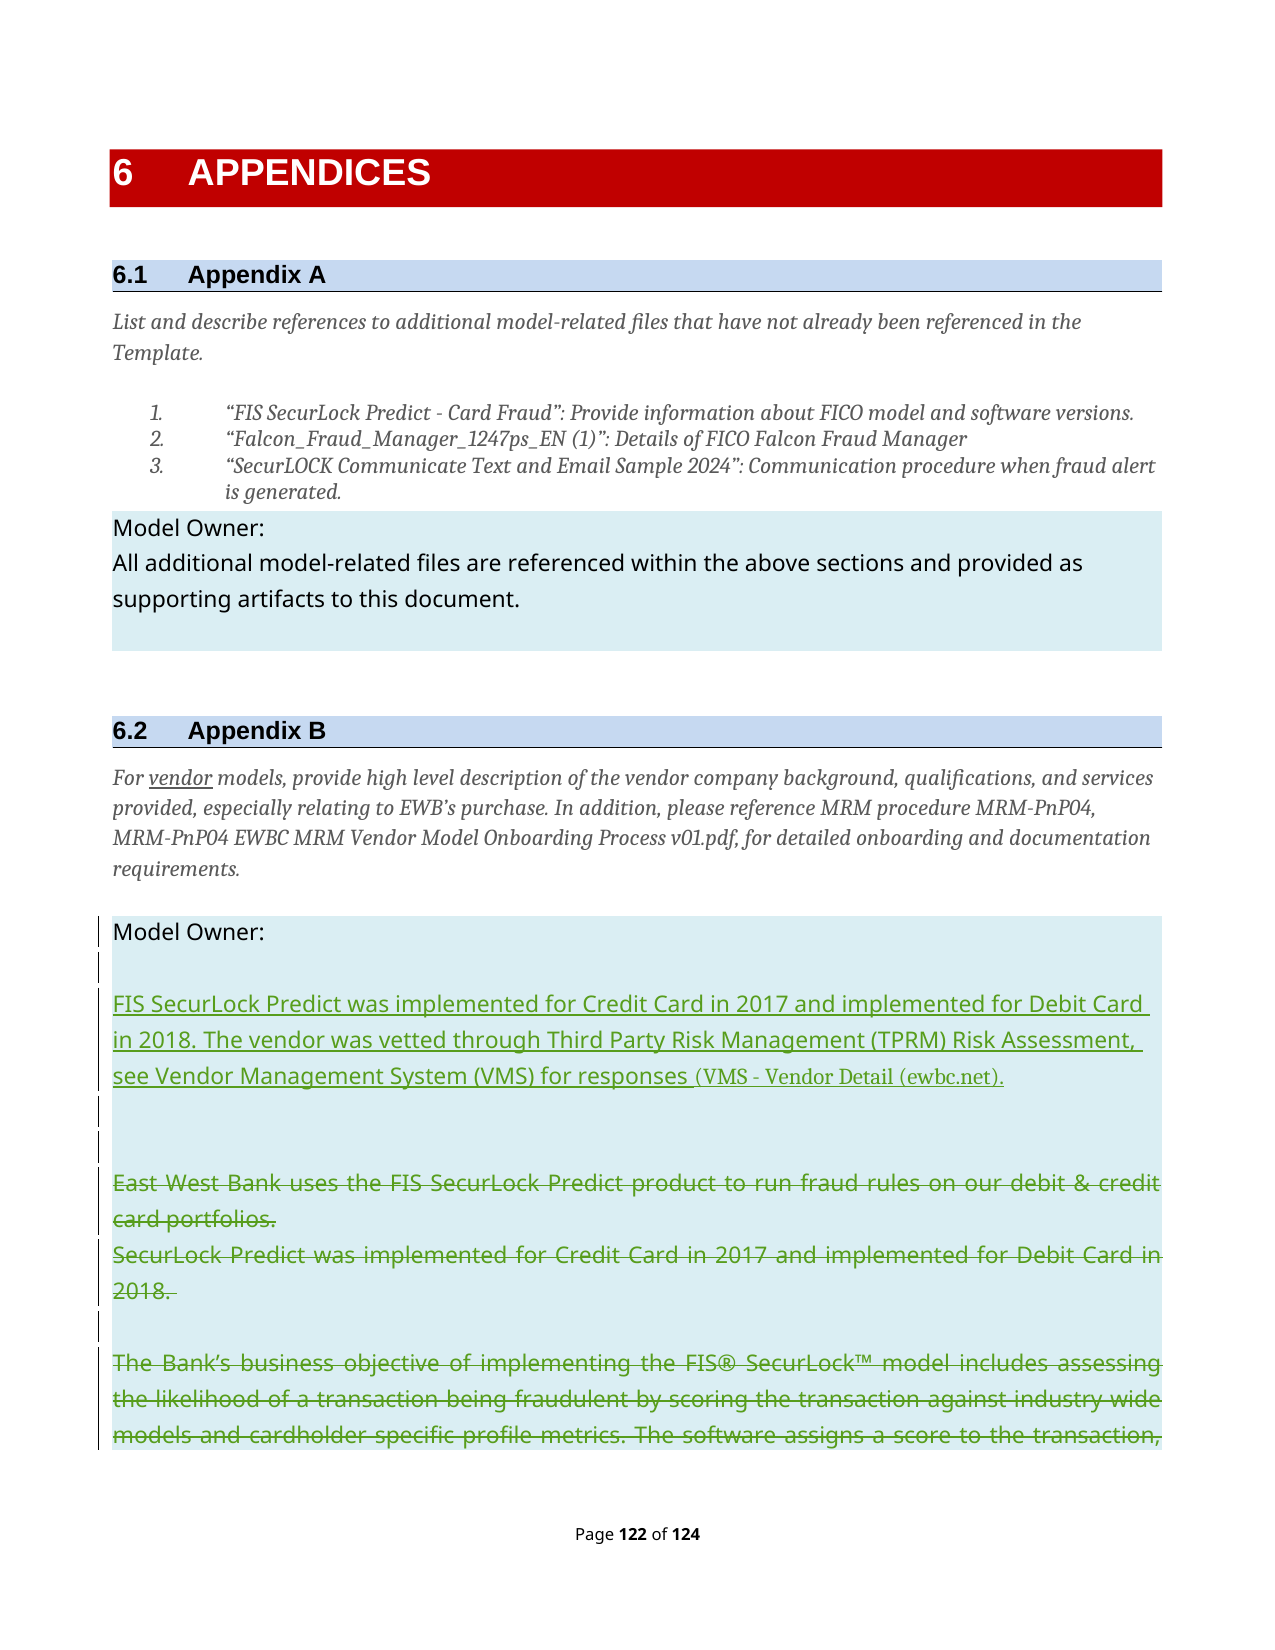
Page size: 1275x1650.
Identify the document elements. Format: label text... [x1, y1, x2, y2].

list “SecurLOCK Communicate Text and Email Sample 2024”: Communication procedure when fraud alert is generated. [150, 452, 1162, 505]
list “FIS SecurLock Predict - Card Fraud”: Provide information about FICO model and software versions. [150, 400, 1162, 426]
text Model Owner: [112, 511, 1162, 543]
list “Falcon_Fraud_Manager_1247ps_EN (1)”: Details of FICO Falcon Fraud Manager [150, 426, 1162, 452]
subtitle Appendix A [112, 260, 1162, 292]
subtitle Appendix B [112, 716, 1162, 748]
subtitle APPENDICES [112, 150, 1162, 193]
text List and describe references to additional model-related files that have not already been referenced in the Template. [112, 309, 1162, 366]
text All additional model-related files are referenced within the above sections and provided as supporting artifacts to this document. [112, 547, 1162, 614]
text Model Owner: [112, 916, 1162, 947]
text For vendor models, provide high level description of the vendor company background, qualifications, and services provided, especially relating to EWB’s purchase. In addition, please reference MRM procedure MRM-PnP04, MRM-PnP04 EWBC MRM Vendor Model Onboarding Process v01.pdf, for detailed onboarding and documentation requirements. [112, 765, 1162, 882]
